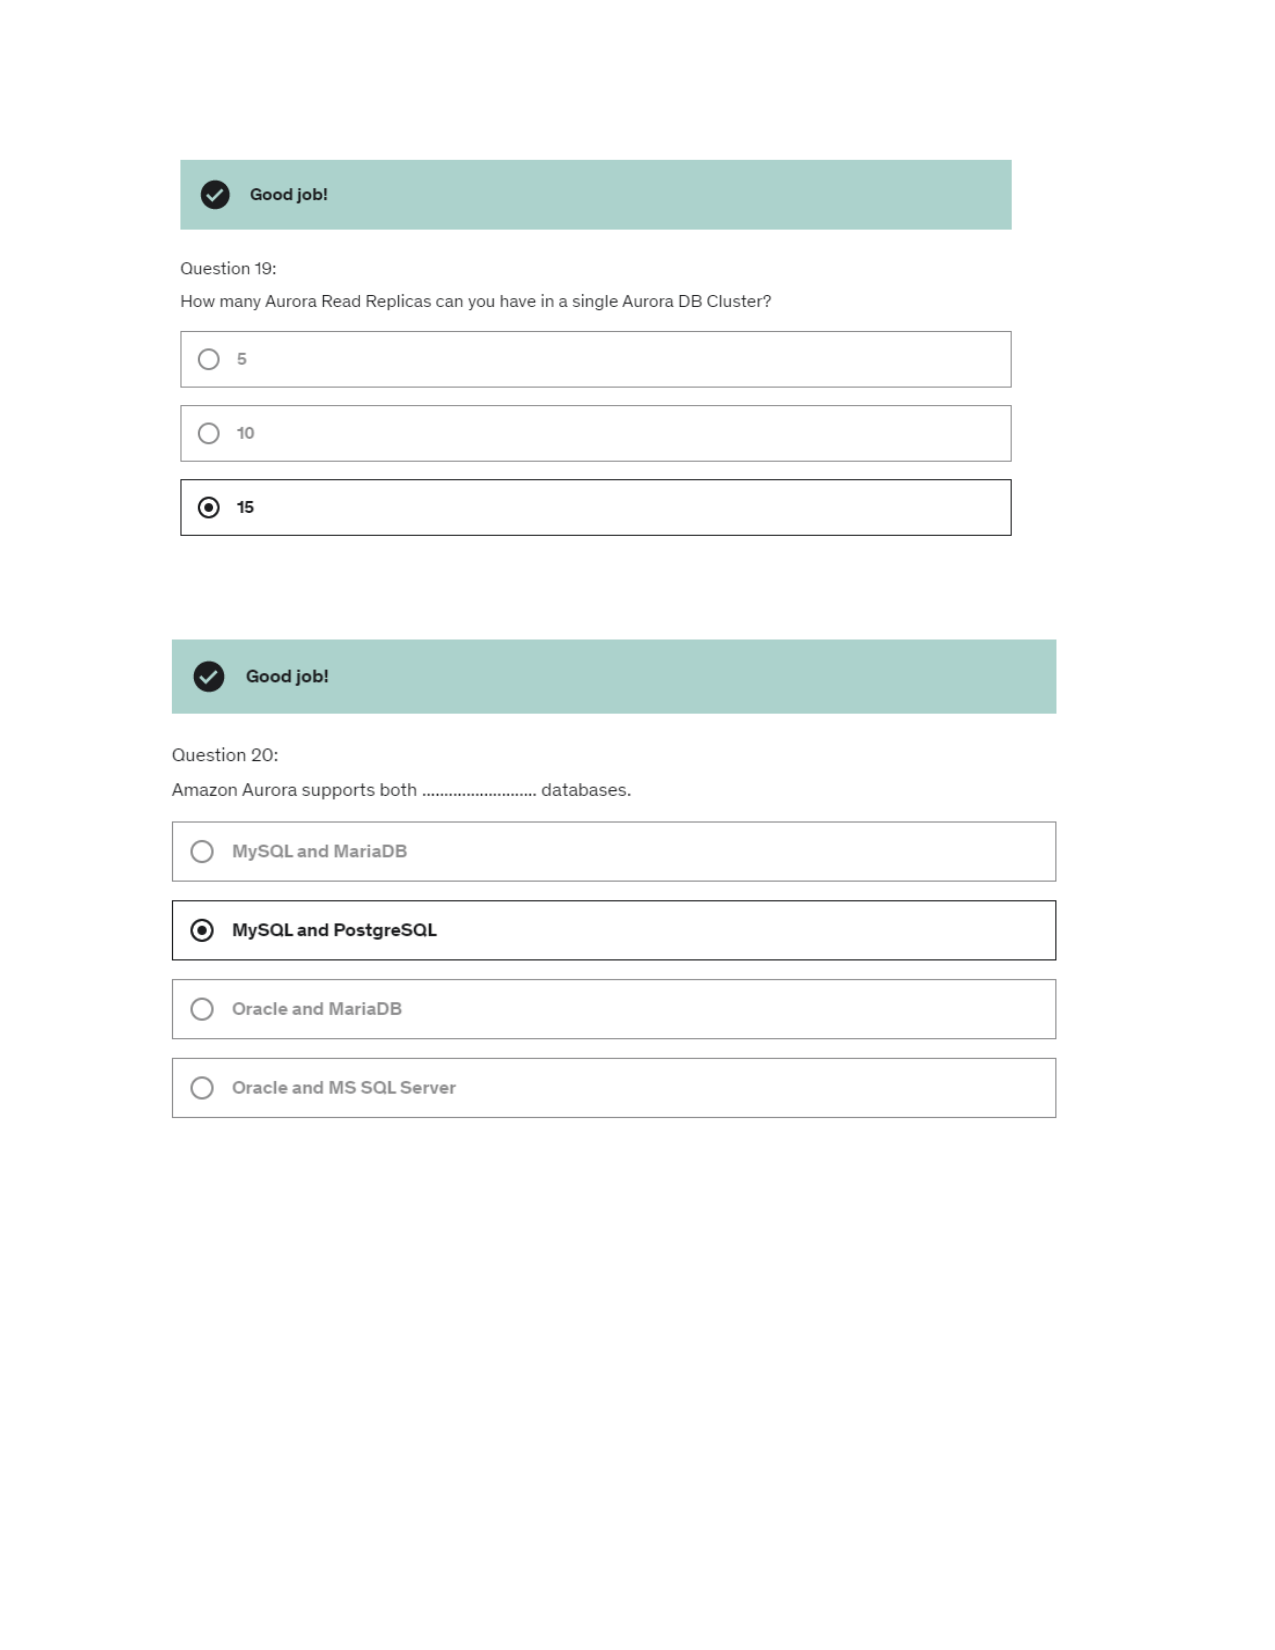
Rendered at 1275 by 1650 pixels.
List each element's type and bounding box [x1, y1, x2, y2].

picture [150, 628, 1125, 1139]
picture [150, 150, 1125, 610]
